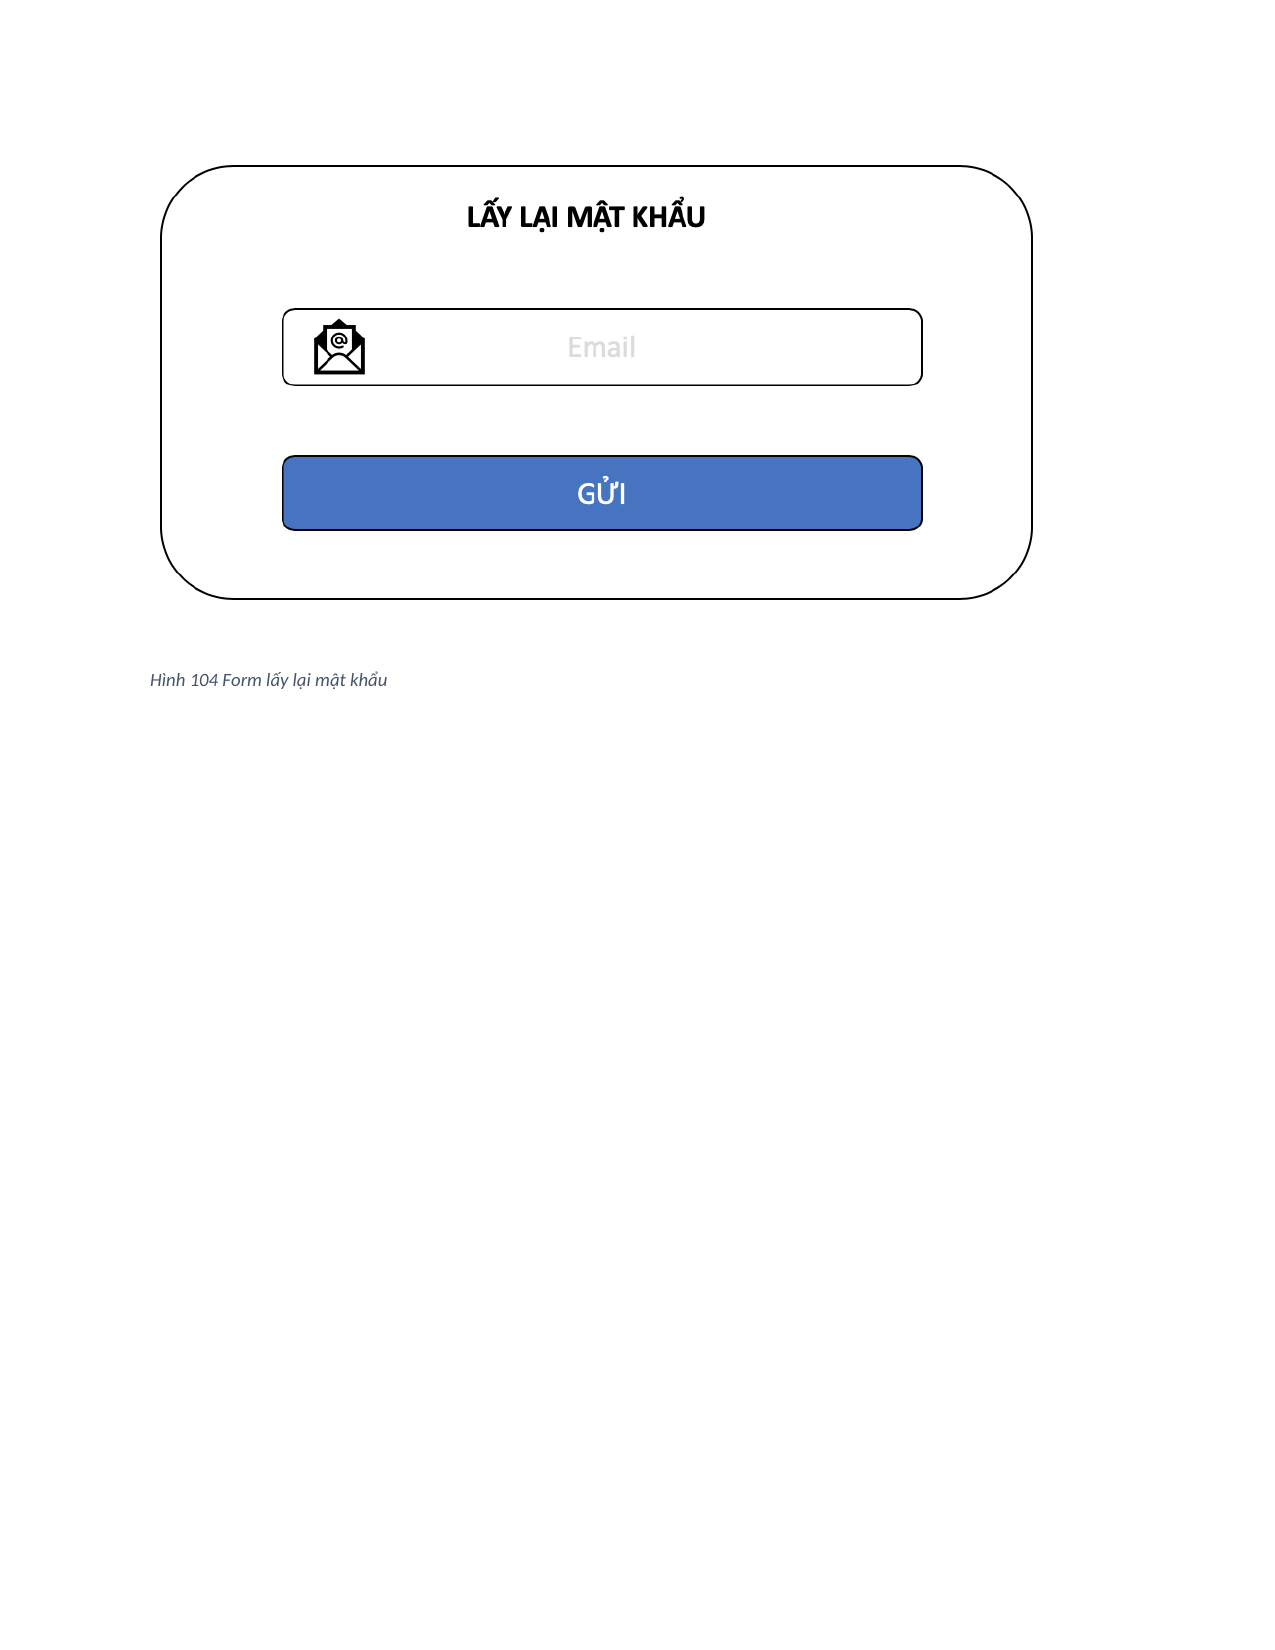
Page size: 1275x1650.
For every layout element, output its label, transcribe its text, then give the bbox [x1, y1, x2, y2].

picture [150, 150, 1125, 668]
text Hình Form lấy lại mật khẩu [150, 668, 1125, 691]
